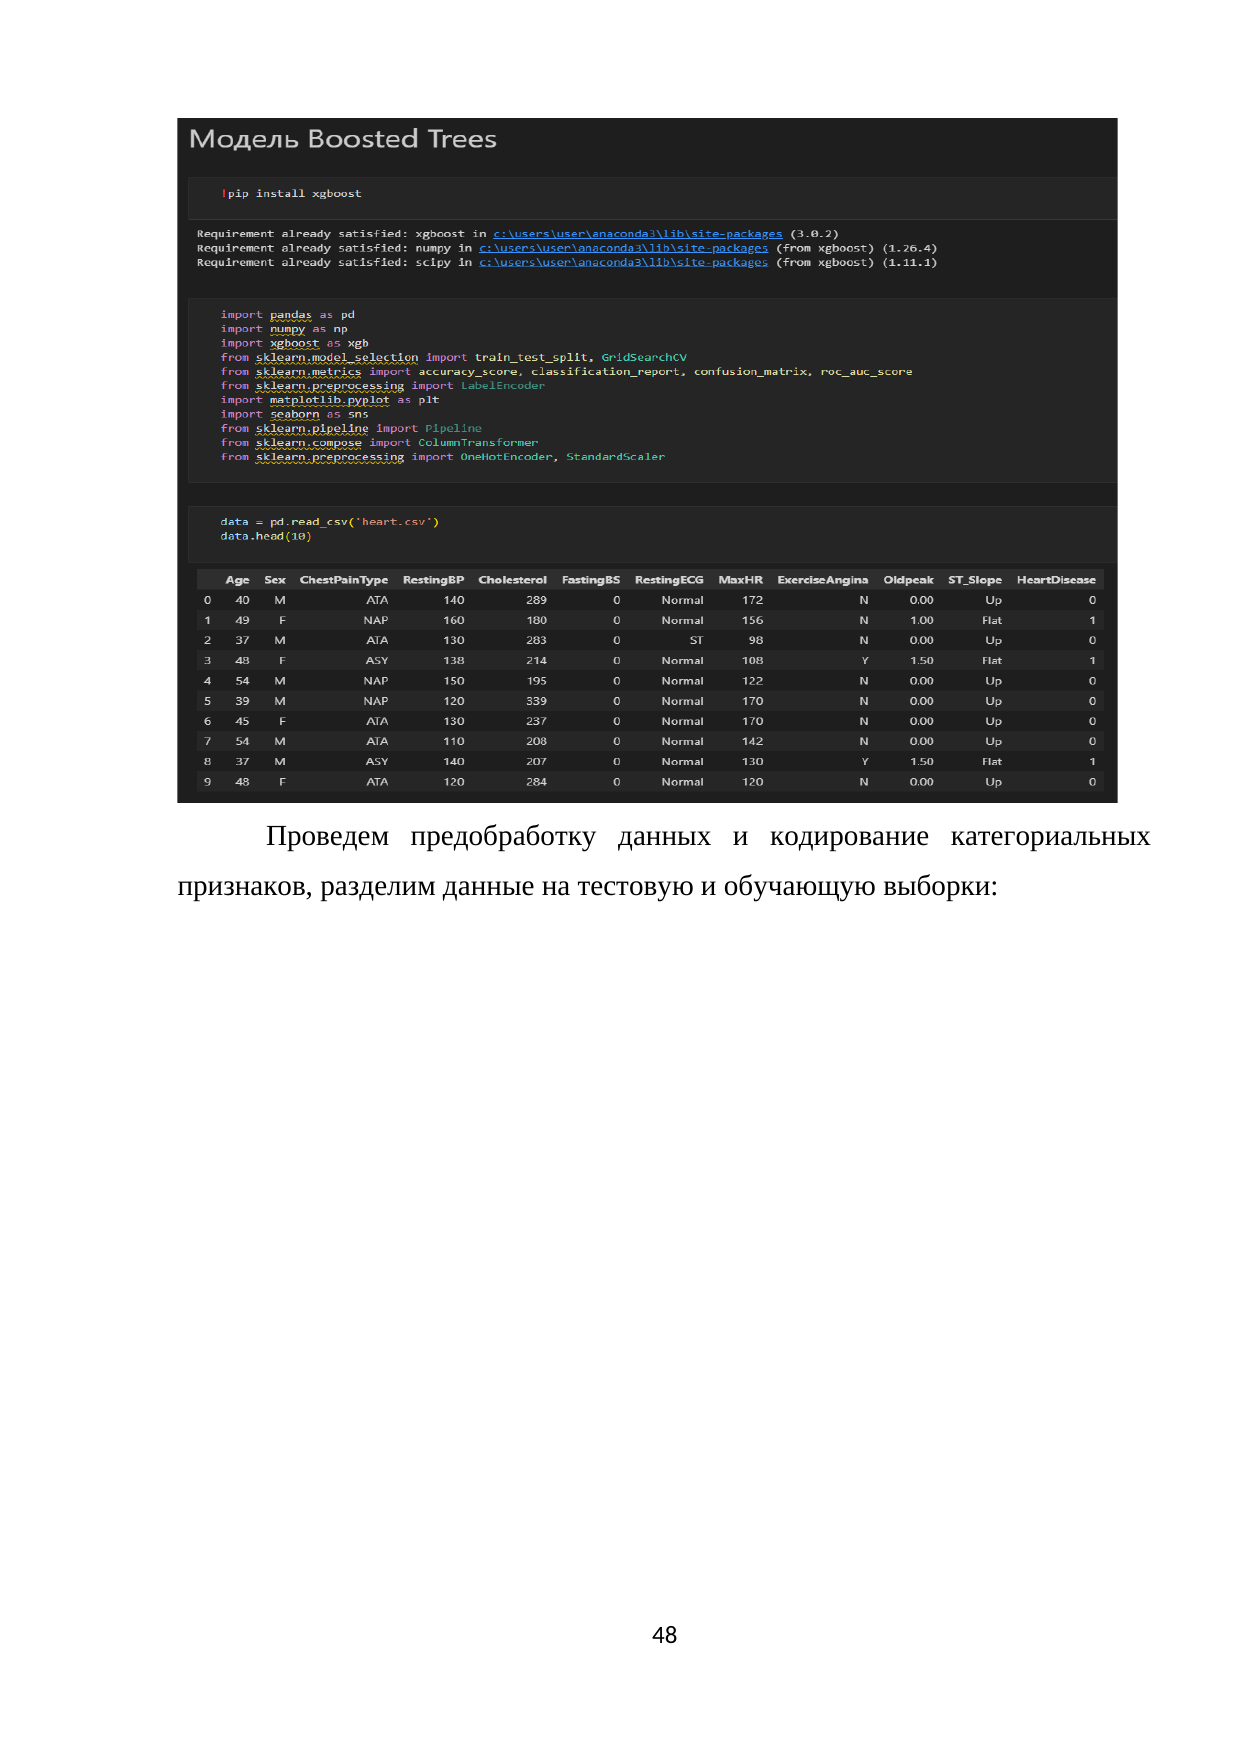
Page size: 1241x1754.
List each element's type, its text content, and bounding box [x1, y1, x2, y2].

text Проведем предобработку данных и кодирование категориальных признаков, разделим данные на тестовую и обучающую выборки: [177, 818, 1152, 902]
picture [177, 118, 1118, 803]
